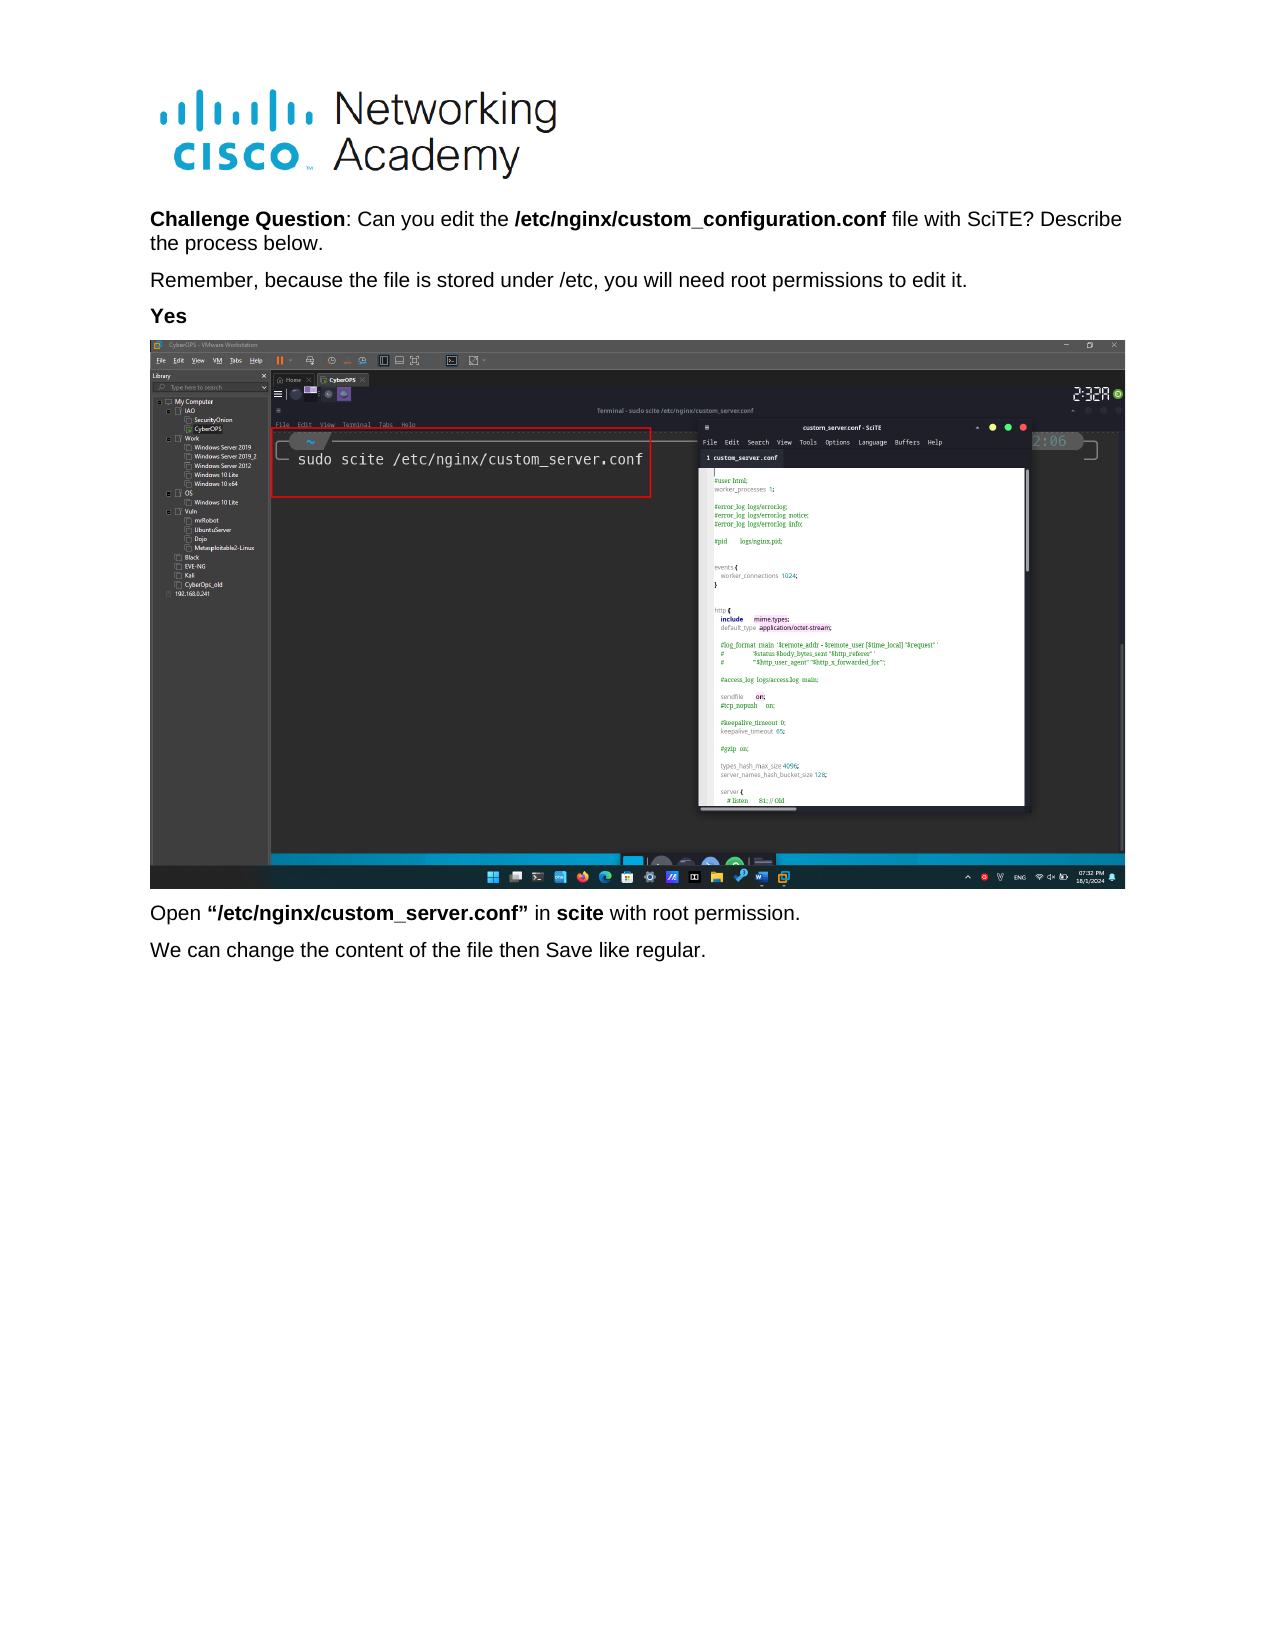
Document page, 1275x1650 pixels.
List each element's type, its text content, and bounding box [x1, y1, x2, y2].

list Remember, because the file is stored under /etc, you will need root permissions to edit it. [150, 267, 1125, 291]
list We can change the content of the file then Save like regular. [150, 938, 1125, 962]
picture [150, 340, 1125, 889]
list Challenge Question: Can you edit the /etc/nginx/custom_configuration.conf file with SciTE? Describe the process below. [150, 207, 1125, 255]
list Yes [150, 304, 1125, 328]
list Open “/etc/nginx/custom_server.conf” in scite with root permission. [150, 901, 1125, 925]
picture [150, 75, 575, 207]
